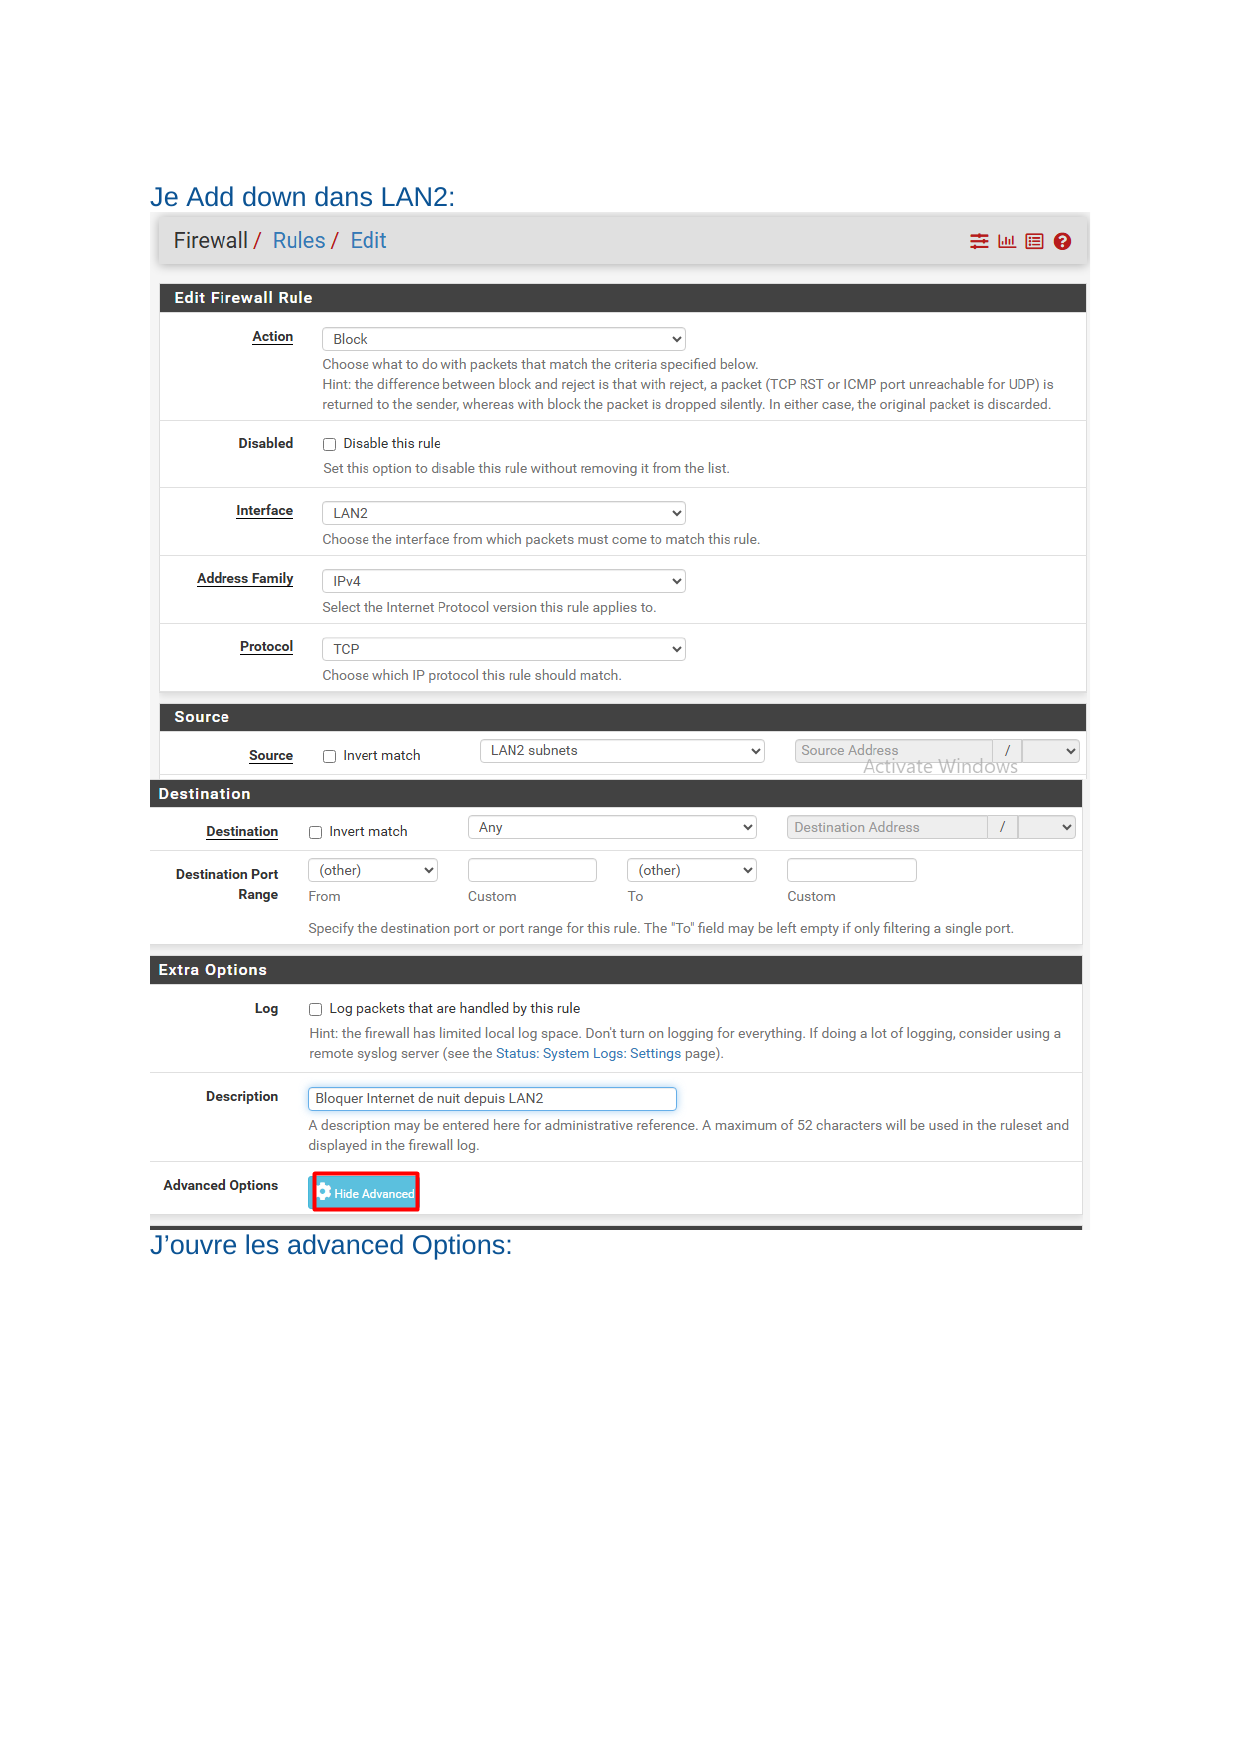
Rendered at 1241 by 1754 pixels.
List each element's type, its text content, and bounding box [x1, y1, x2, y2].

text J’ouvre les advanced Options: [150, 1229, 1240, 1260]
picture [150, 212, 1091, 1230]
text Je Add down dans LAN2: [150, 181, 1240, 212]
